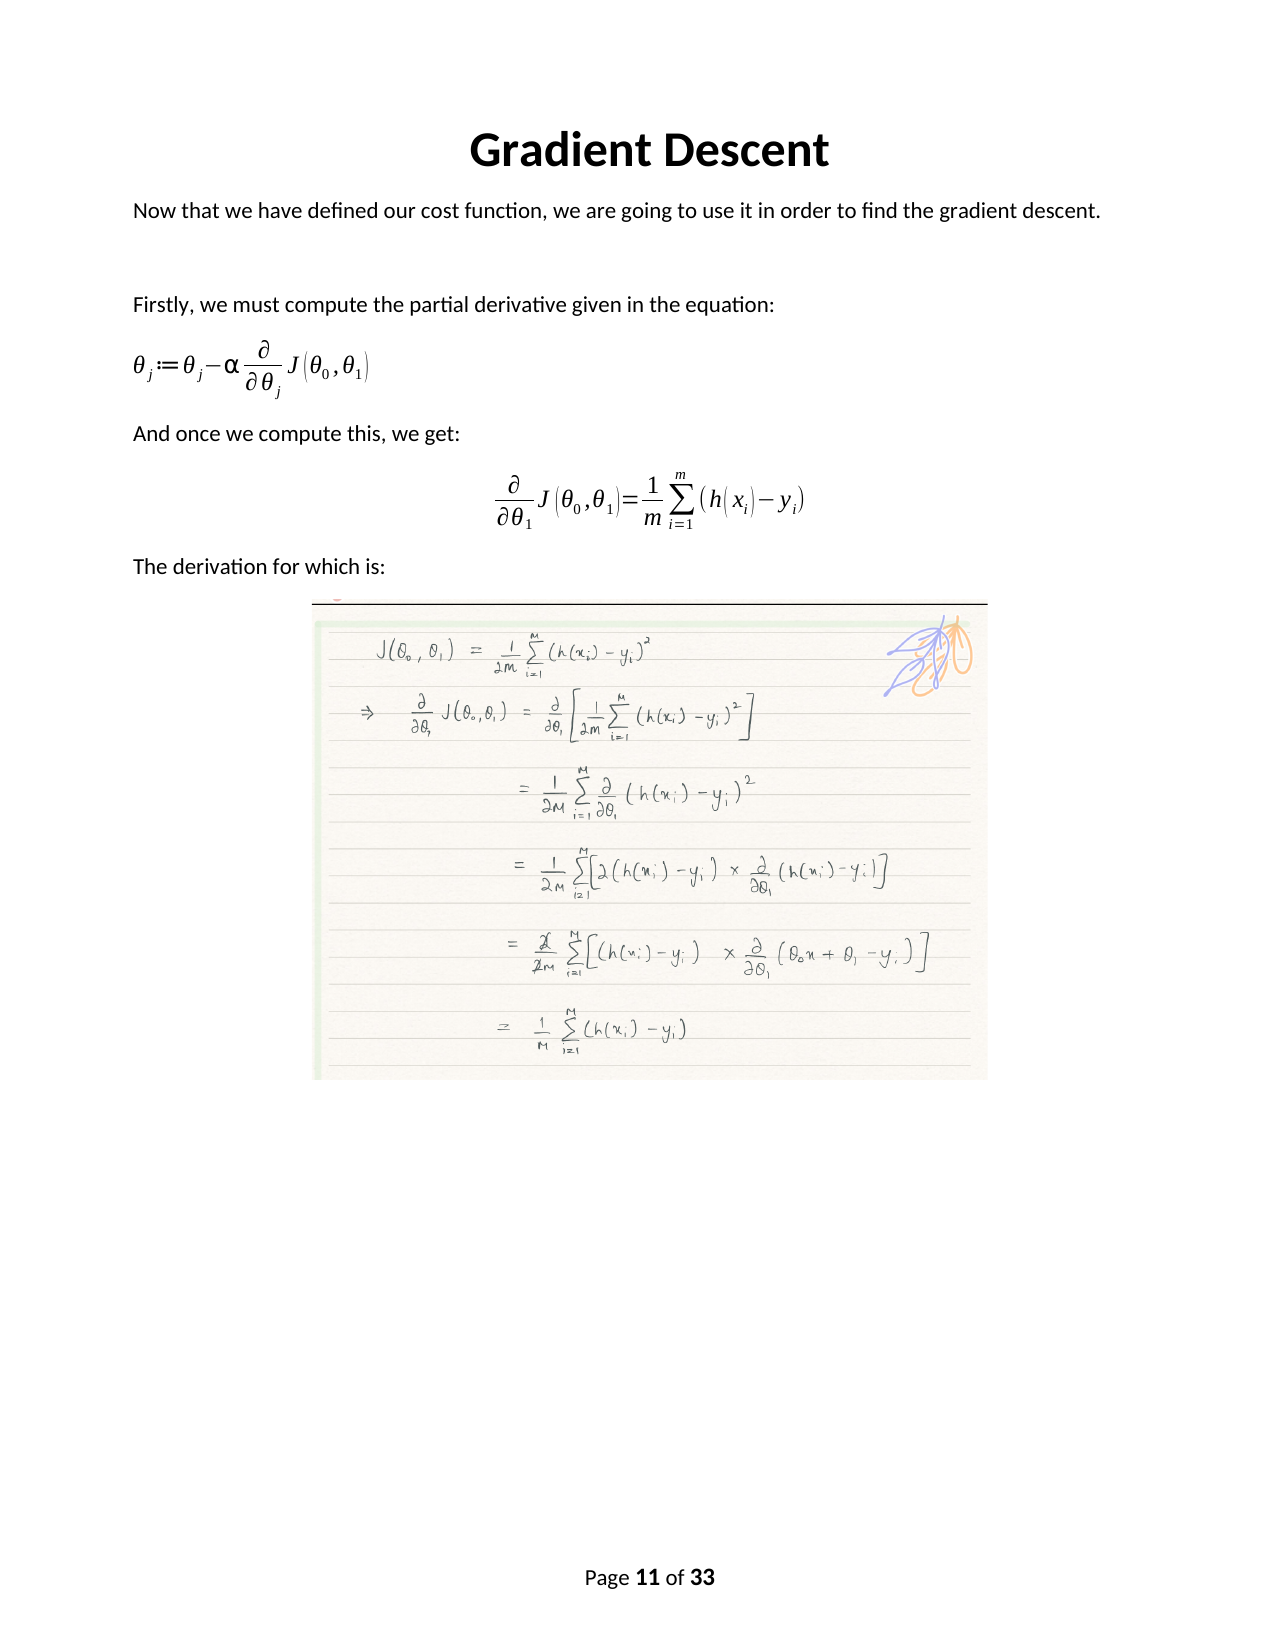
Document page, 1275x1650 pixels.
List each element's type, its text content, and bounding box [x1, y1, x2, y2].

picture [311, 599, 988, 1080]
subtitle Gradient Descent [133, 118, 1167, 179]
text Firstly, we must compute the partial derivative given in the equation: [133, 290, 1167, 318]
text Now that we have defined our cost function, we are going to use it in order to find the gradient descent. [133, 196, 1167, 224]
text The derivation for which is: [133, 552, 1167, 581]
text And once we compute this, we get: [133, 419, 1167, 447]
